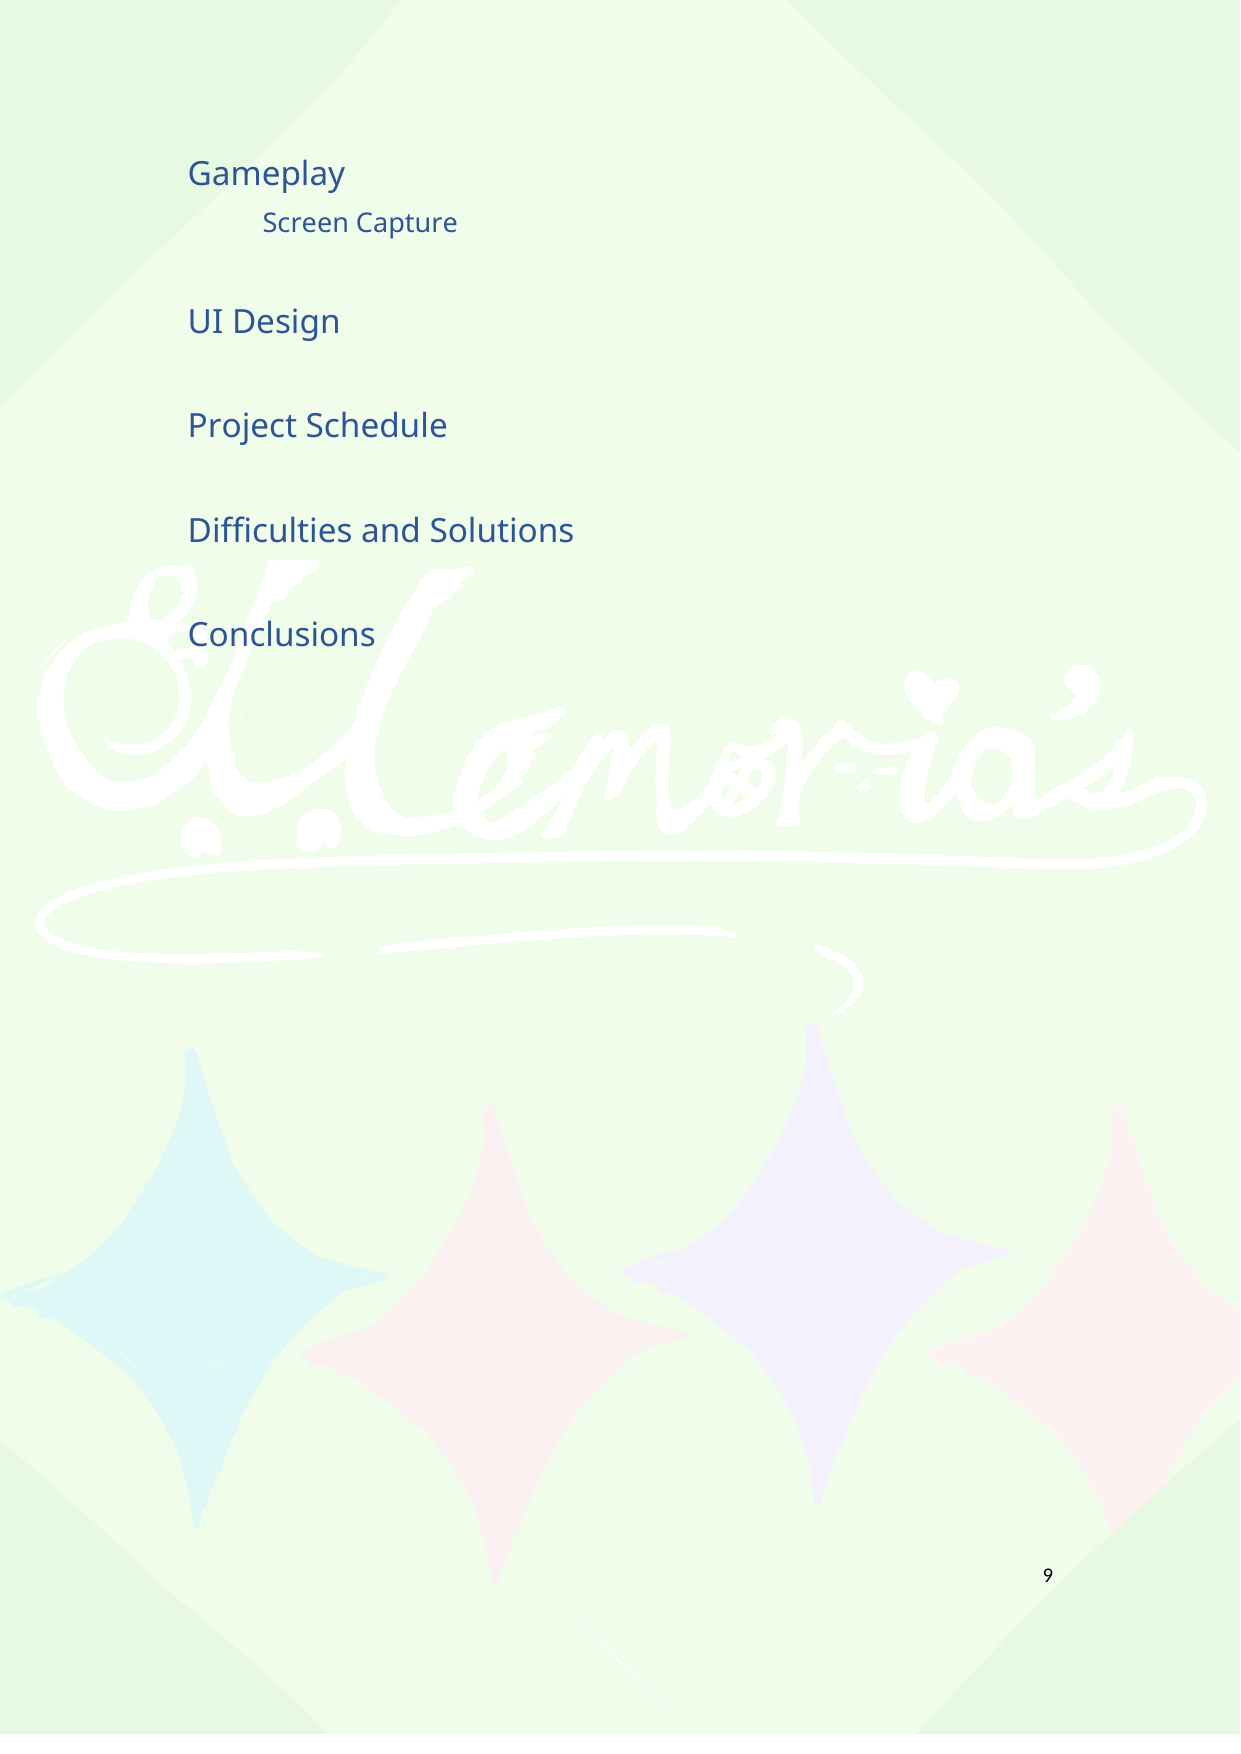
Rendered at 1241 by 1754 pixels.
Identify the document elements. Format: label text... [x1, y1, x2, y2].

subtitle Gameplay [187, 150, 1053, 195]
subtitle Conclusions [187, 611, 1053, 656]
subtitle Project Schedule [187, 402, 1053, 448]
subtitle Difficulties and Solutions [187, 506, 1053, 552]
subtitle Screen Capture [262, 203, 1053, 240]
subtitle UI Design [187, 298, 1053, 343]
